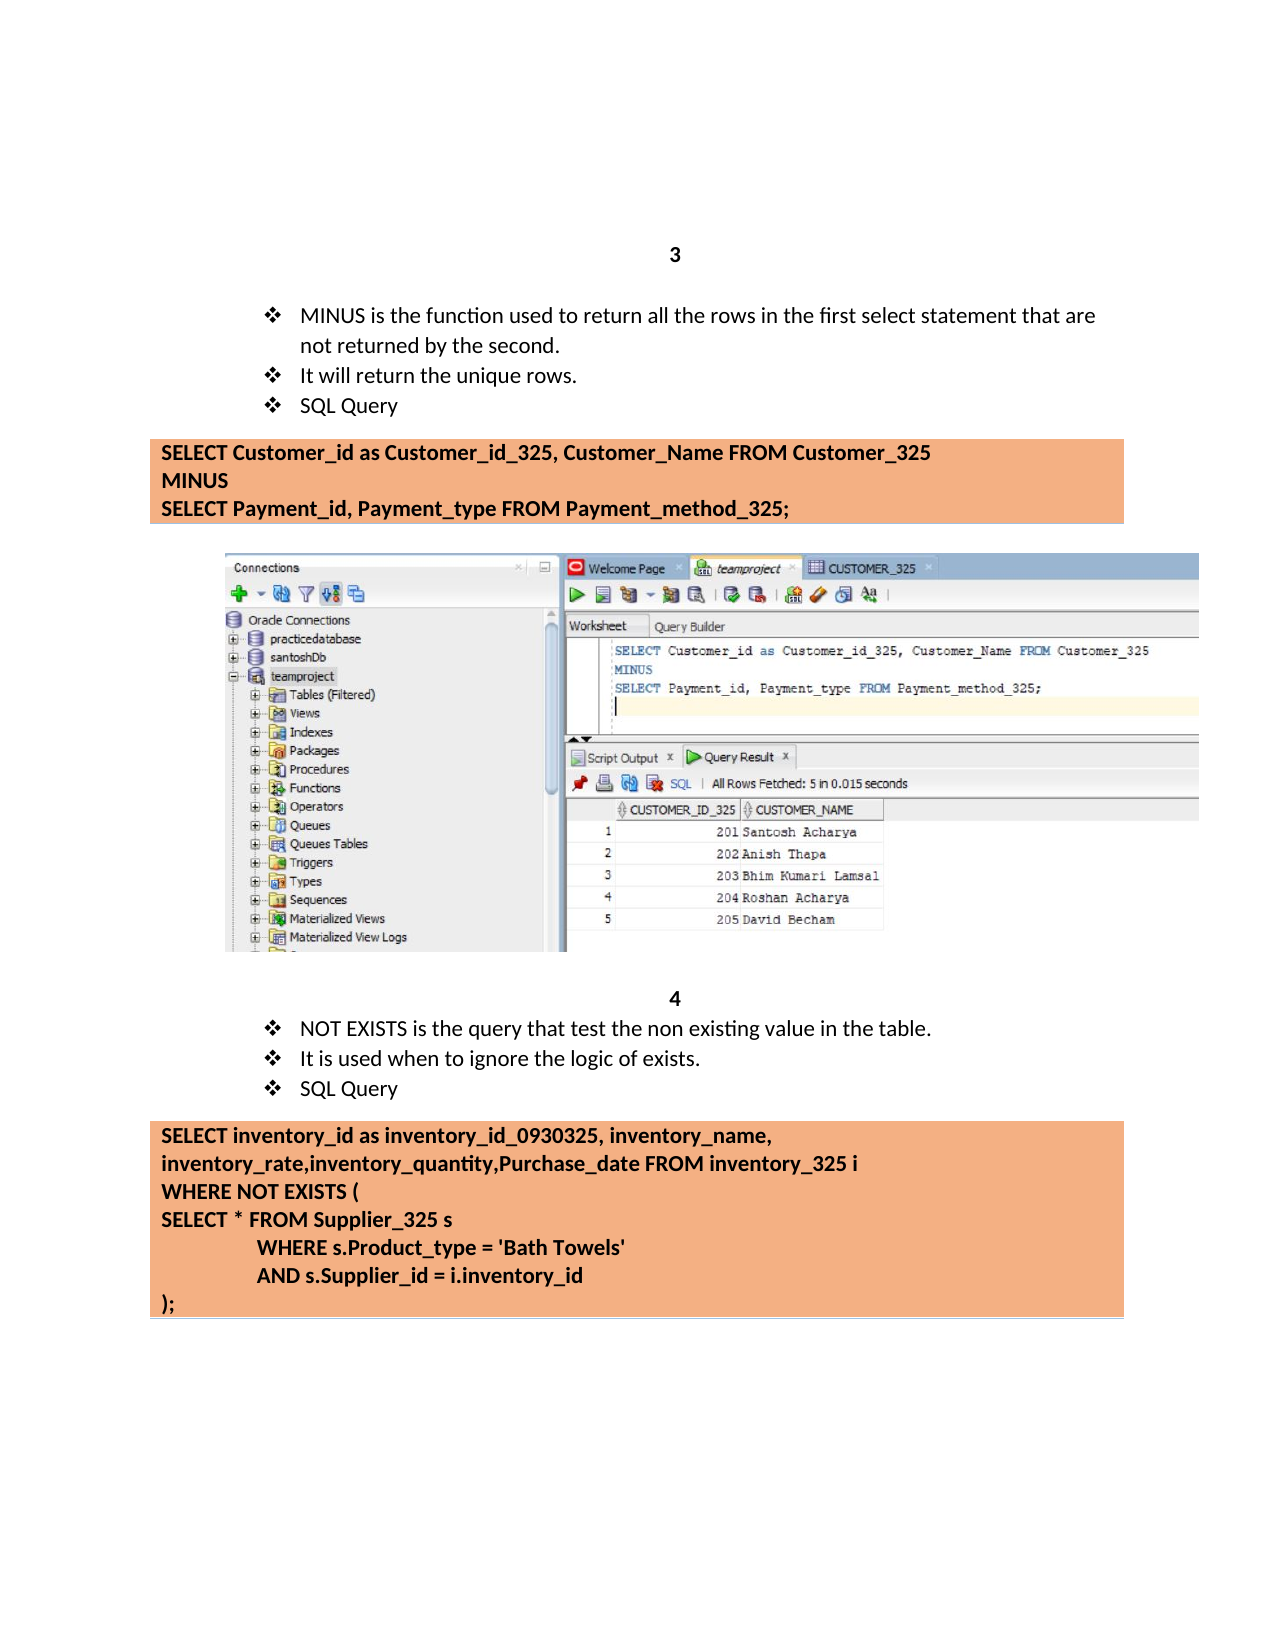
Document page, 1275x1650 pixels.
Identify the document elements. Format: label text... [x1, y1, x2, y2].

list It is used when to ignore the logic of exists. [262, 1044, 1125, 1072]
table_header SELECT inventory_id as inventory_id_0930325, inventory_name, inventory_rate,inventory_quantity,Purchase_date FROM inventory_325 i WHERE NOT EXISTS ( SELECT * FROM Supplier_325 s WHERE s.Product_type = 'Bath Towels' AND s.Supplier_id = i.inventory_id ); [150, 1121, 1124, 1317]
list It will return the unique rows. [262, 361, 1125, 389]
list 4 [225, 984, 1125, 1012]
picture [225, 553, 1199, 952]
list SQL Query [262, 392, 1125, 420]
list NOT EXISTS is the query that test the non existing value in the table. [262, 1014, 1125, 1042]
list SQL Query [262, 1074, 1125, 1102]
list 3 [225, 241, 1125, 269]
list MINUS is the function used to return all the rows in the first select statement that are not returned by the second. [262, 301, 1125, 359]
table_header SELECT Customer_id as Customer_id_325, Customer_Name FROM Customer_325 MINUS SELECT Payment_id, Payment_type FROM Payment_method_325; [150, 439, 1124, 523]
